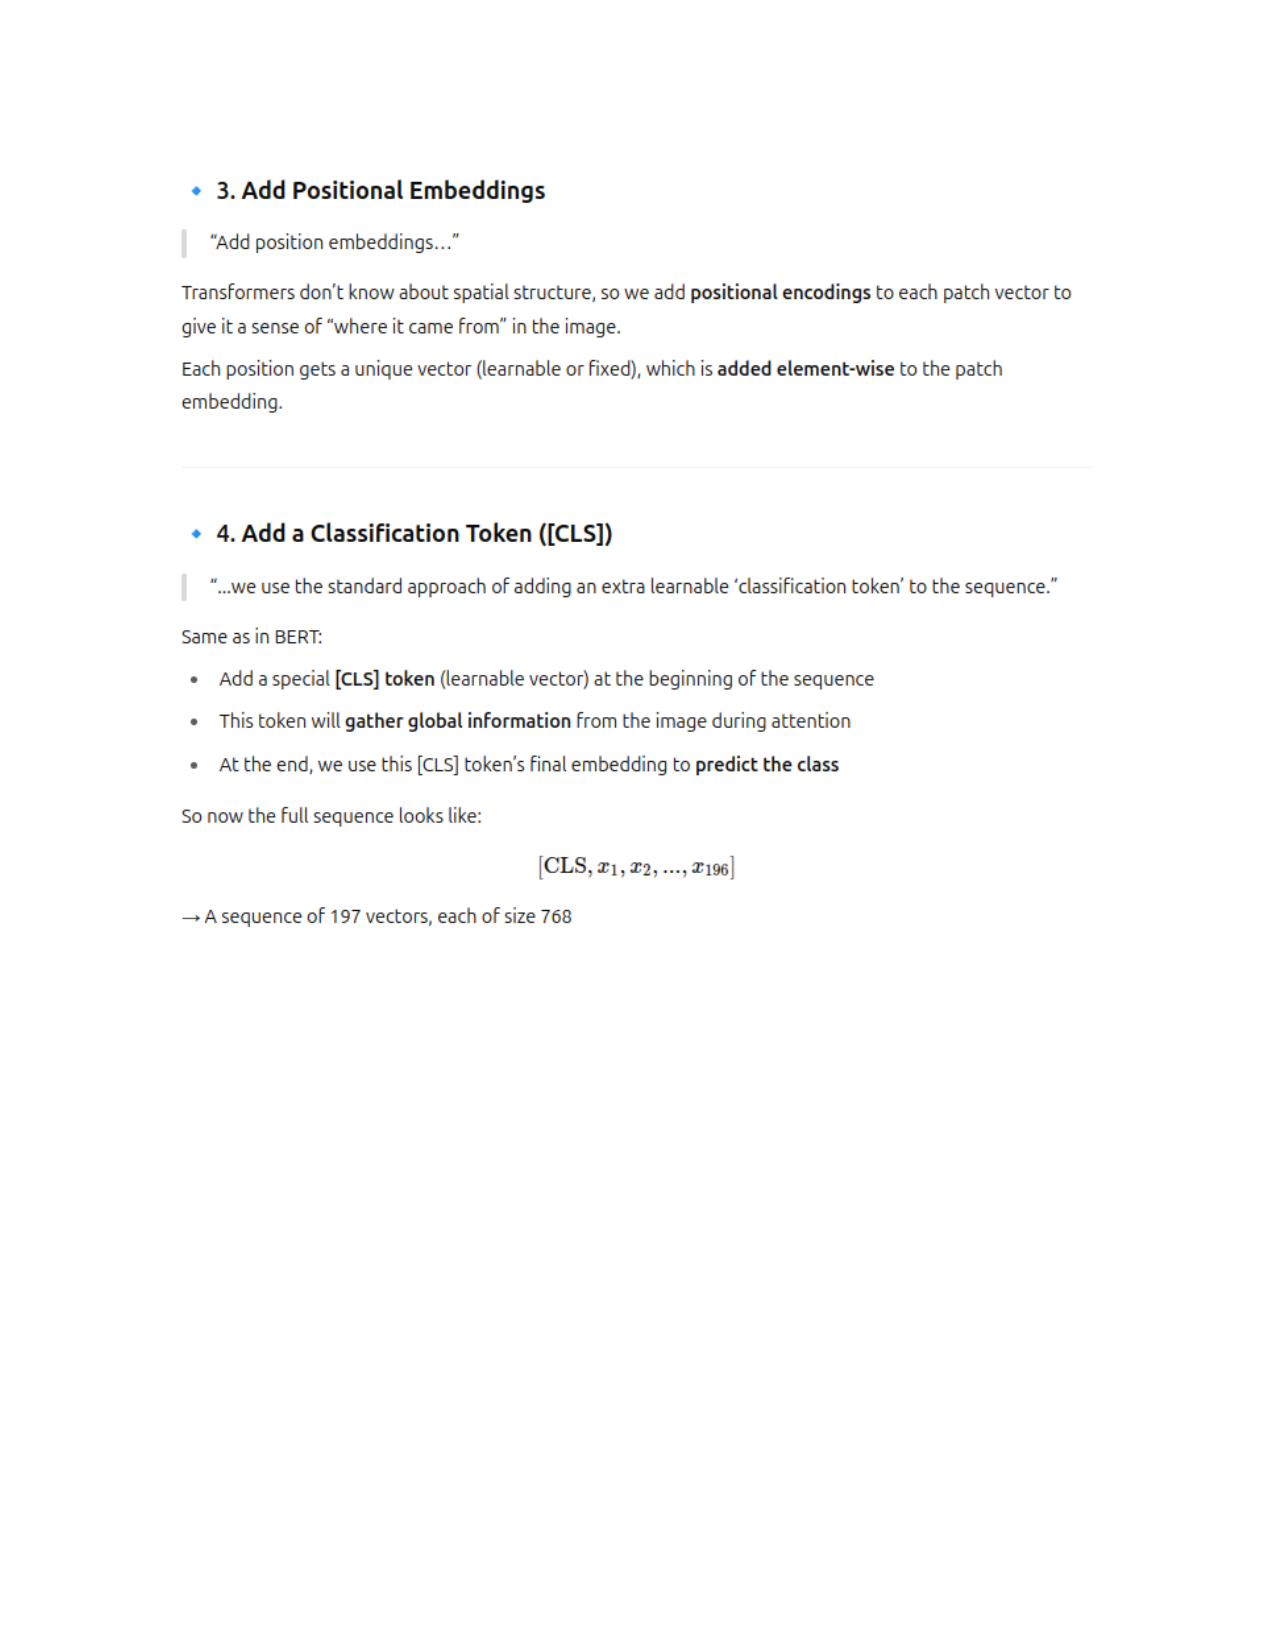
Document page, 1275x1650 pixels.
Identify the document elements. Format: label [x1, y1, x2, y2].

picture [150, 150, 1125, 939]
